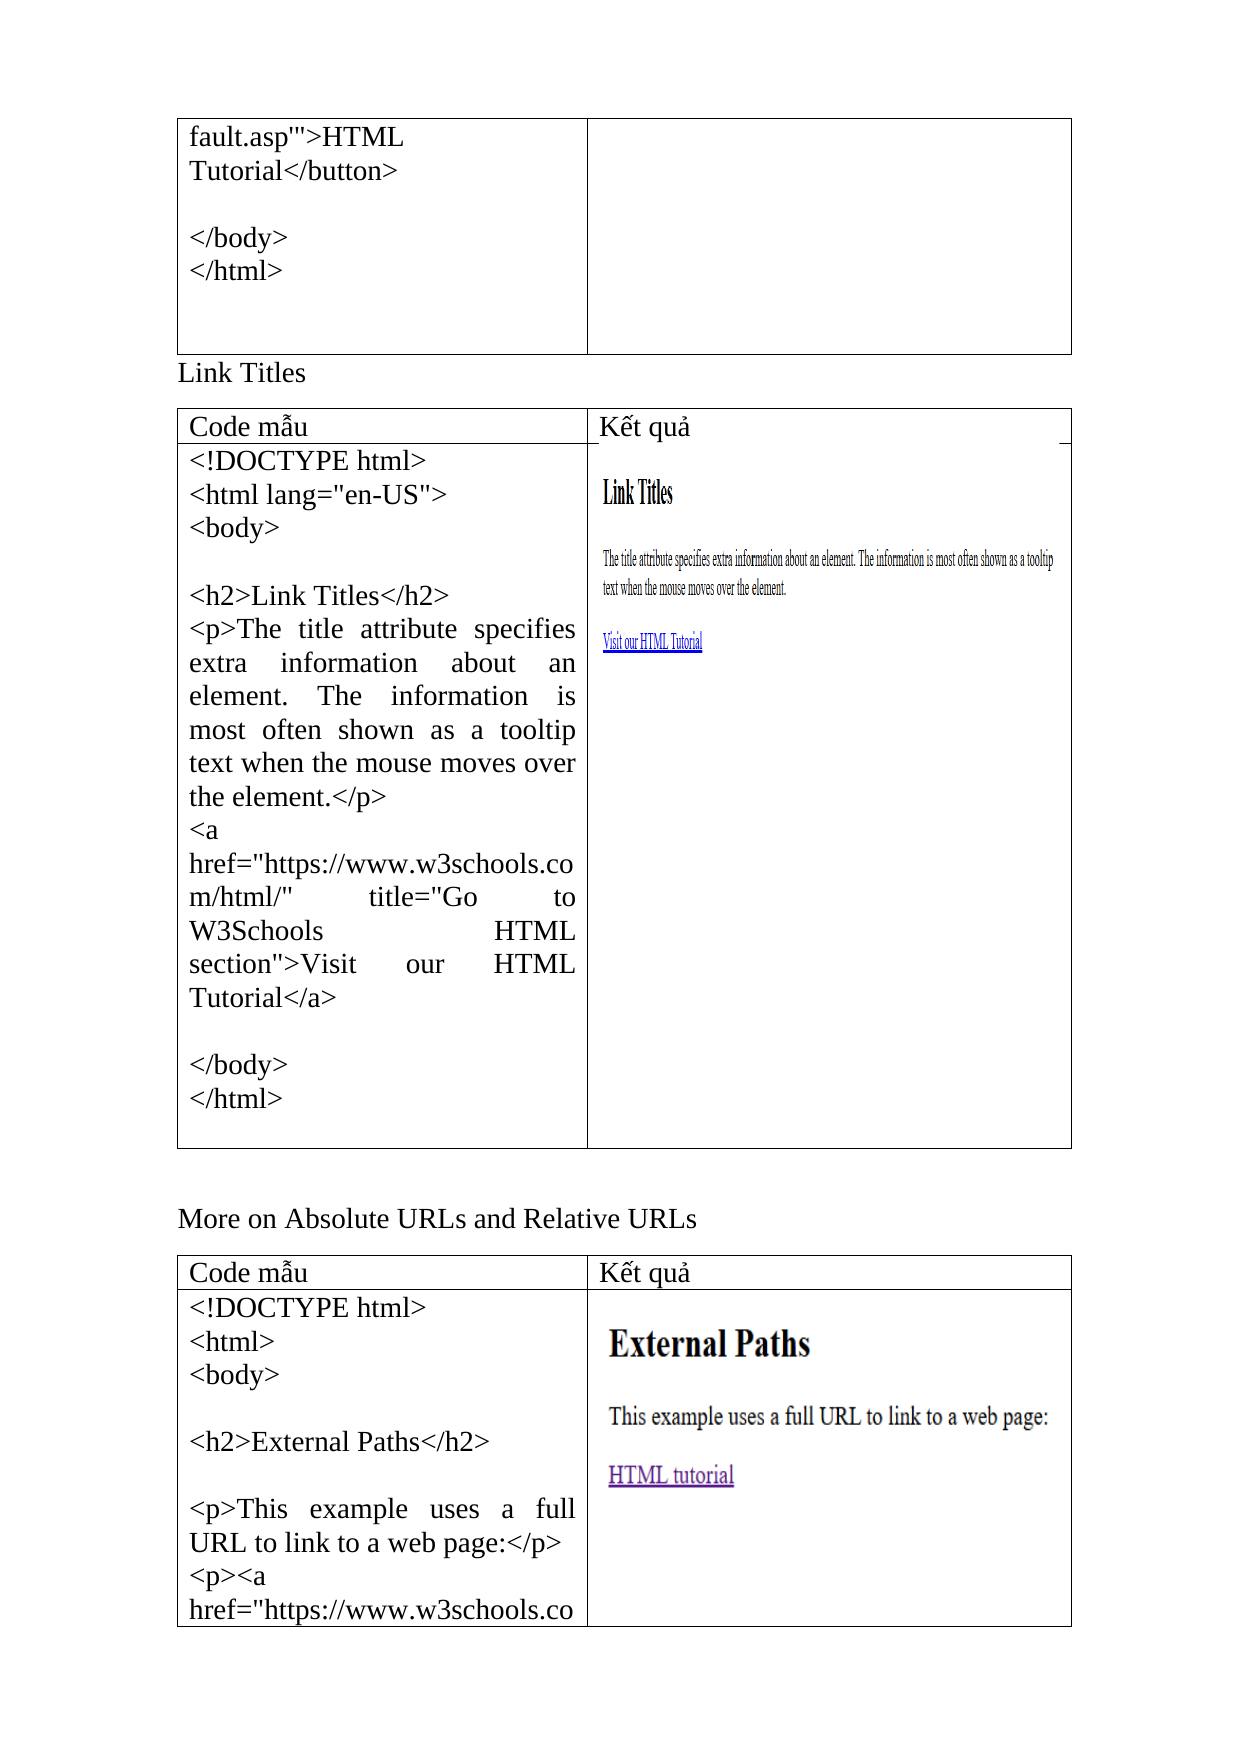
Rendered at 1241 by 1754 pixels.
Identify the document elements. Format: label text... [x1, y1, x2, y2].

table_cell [178, 119, 587, 354]
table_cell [178, 1290, 587, 1626]
table_header Code mẫu [178, 409, 587, 442]
table_header Code mẫu [178, 1256, 587, 1289]
picture [598, 1290, 1060, 1519]
table_cell [588, 119, 1071, 354]
picture [598, 443, 1060, 672]
table_cell [588, 444, 1071, 1148]
table_cell <!DOCTYPE html> <html lang="en-US"> <body> <h2>Link Titles</h2> <p>The title attribute specifies extra information about an element. The information is most often shown as a tooltip text when the mouse moves over the element.</p> <a href="https://www.w3schools.com/html/" title="Go to W3Schools HTML section">Visit our HTML Tutorial</a> </body> </html> [178, 444, 587, 1148]
table_header Kết quả [588, 409, 1071, 442]
table_cell [588, 1290, 1071, 1626]
text More on Absolute URLs and Relative URLs [177, 1202, 1152, 1235]
table_header Kết quả [588, 1256, 1071, 1289]
text Link Titles [177, 355, 1152, 388]
